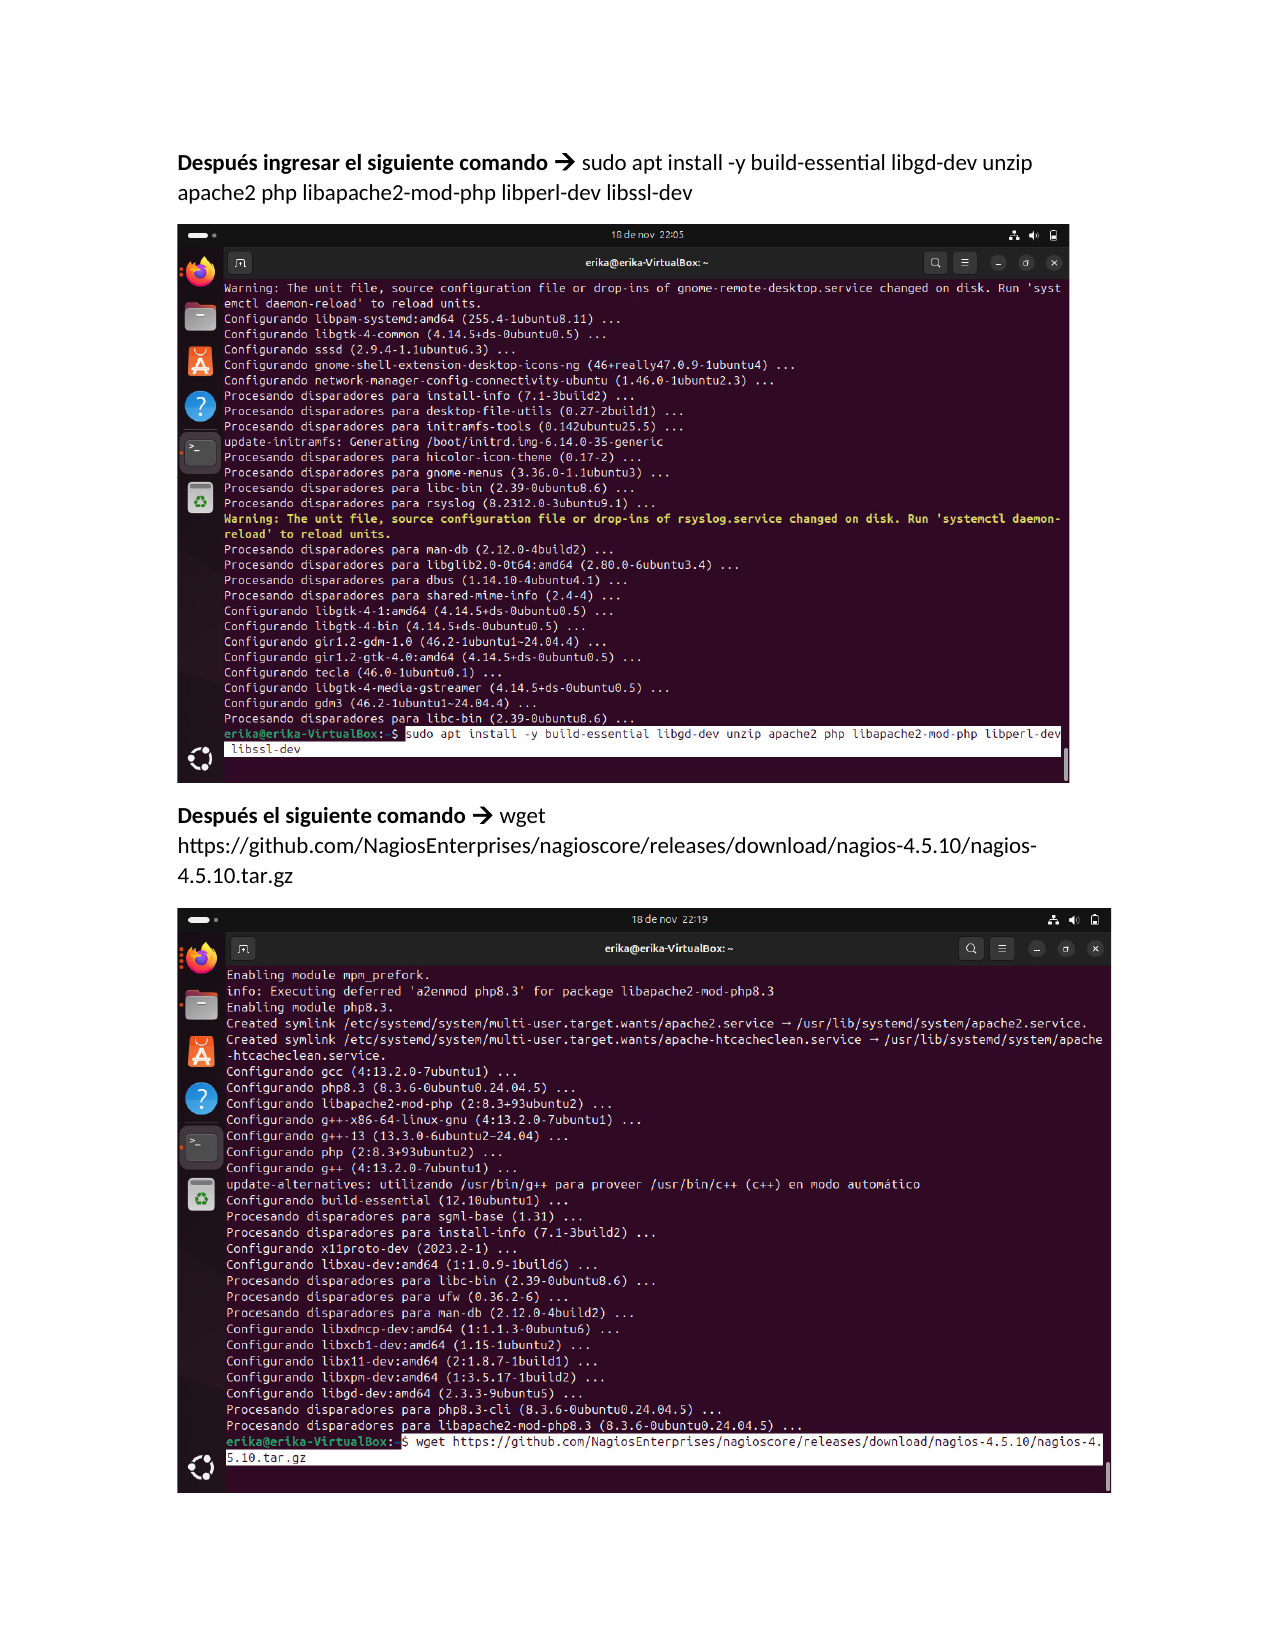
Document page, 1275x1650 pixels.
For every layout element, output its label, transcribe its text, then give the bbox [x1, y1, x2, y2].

text Después ingresar el siguiente comando sudo apt install -y build-essential libgd-dev unzip apache2 php libapache2-mod-php libperl-dev libssl-dev [177, 148, 1098, 206]
picture [177, 224, 1070, 783]
picture [177, 908, 1112, 1493]
text Después el siguiente comando wget https://github.com/NagiosEnterprises/nagioscore/releases/download/nagios-4.5.10/nagios-4.5.10.tar.gz [177, 801, 1098, 889]
